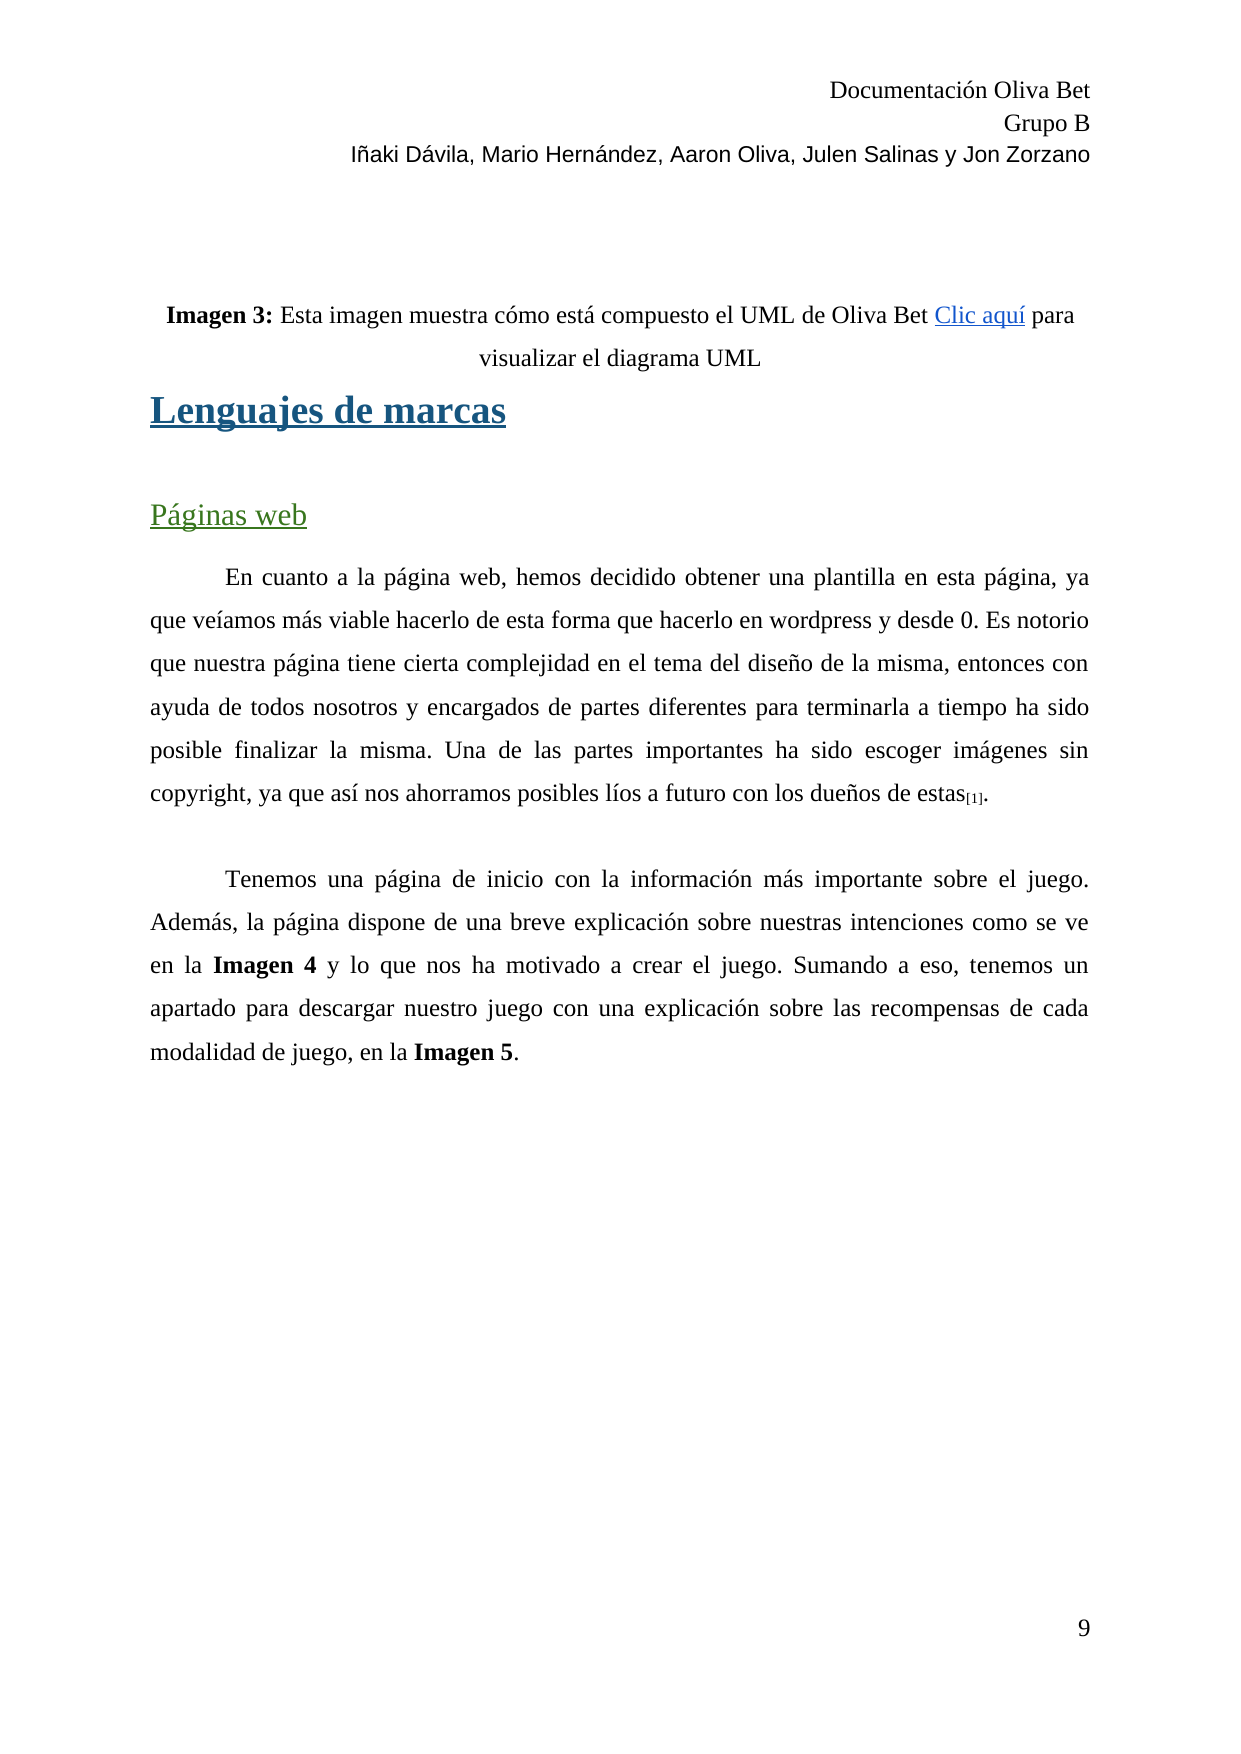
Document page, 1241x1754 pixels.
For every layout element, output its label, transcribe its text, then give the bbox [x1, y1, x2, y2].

text Tenemos una página de inicio con la información más importante sobre el juego. Además, la página dispone de una breve explicación sobre nuestras intenciones como se ve en la Imagen 4 y lo que nos ha motivado a crear el juego. Sumando a eso, tenemos un apartado para descargar nuestro juego con una explicación sobre las recompensas de cada modalidad de juego, en la Imagen 5. [150, 864, 1090, 1065]
text En cuanto a la página web, hemos decidido obtener una plantilla en esta página, ya que veíamos más viable hacerlo de esta forma que hacerlo en wordpress y desde 0. Es notorio que nuestra página tiene cierta complejidad en el tema del diseño de la misma, entonces con ayuda de todos nosotros y encargados de partes diferentes para terminarla a tiempo ha sido posible finalizar la misma. Una de las partes importantes ha sido escoger imágenes sin copyright, ya que así nos ahorramos posibles líos a futuro con los dueños de estas[1]. [150, 562, 1090, 807]
subtitle Lenguajes de marcas [150, 386, 1090, 432]
subtitle Páginas web [150, 496, 1090, 532]
text Imagen 3: Esta imagen muestra cómo está compuesto el UML de Oliva Bet Clic aquí para visualizar el diagrama UML [150, 300, 1090, 372]
